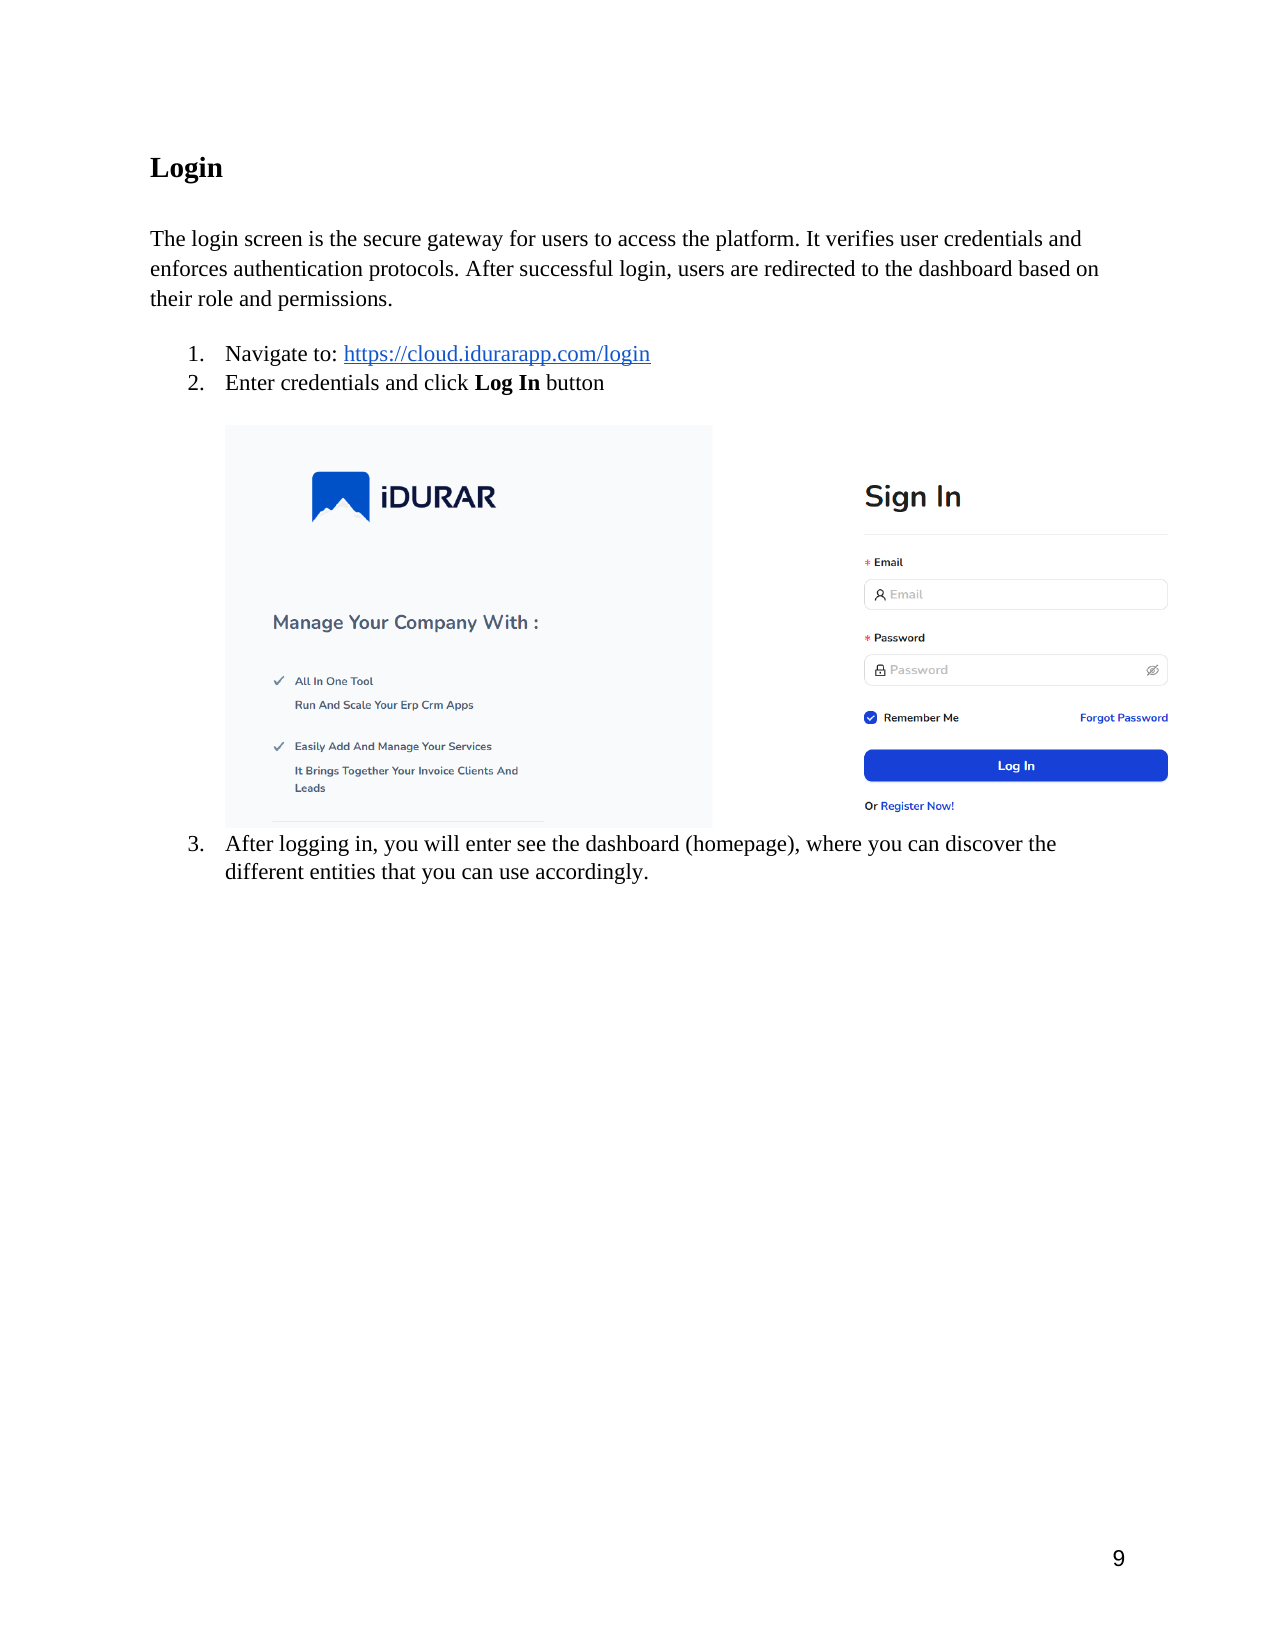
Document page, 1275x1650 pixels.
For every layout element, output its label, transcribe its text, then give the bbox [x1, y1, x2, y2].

subtitle Login [150, 150, 1125, 183]
text The login screen is the secure gateway for users to access the platform. It verifies user credentials and enforces authentication protocols. After successful login, users are redirected to the dashboard based on their role and permissions. [150, 225, 1125, 311]
picture [225, 425, 1200, 828]
list After logging in, you will enter see the dashboard (homepage), where you can discover the different entities that you can use accordingly. [187, 830, 1125, 941]
list Navigate to: https://cloud.idurarapp.com/login [187, 340, 1125, 367]
